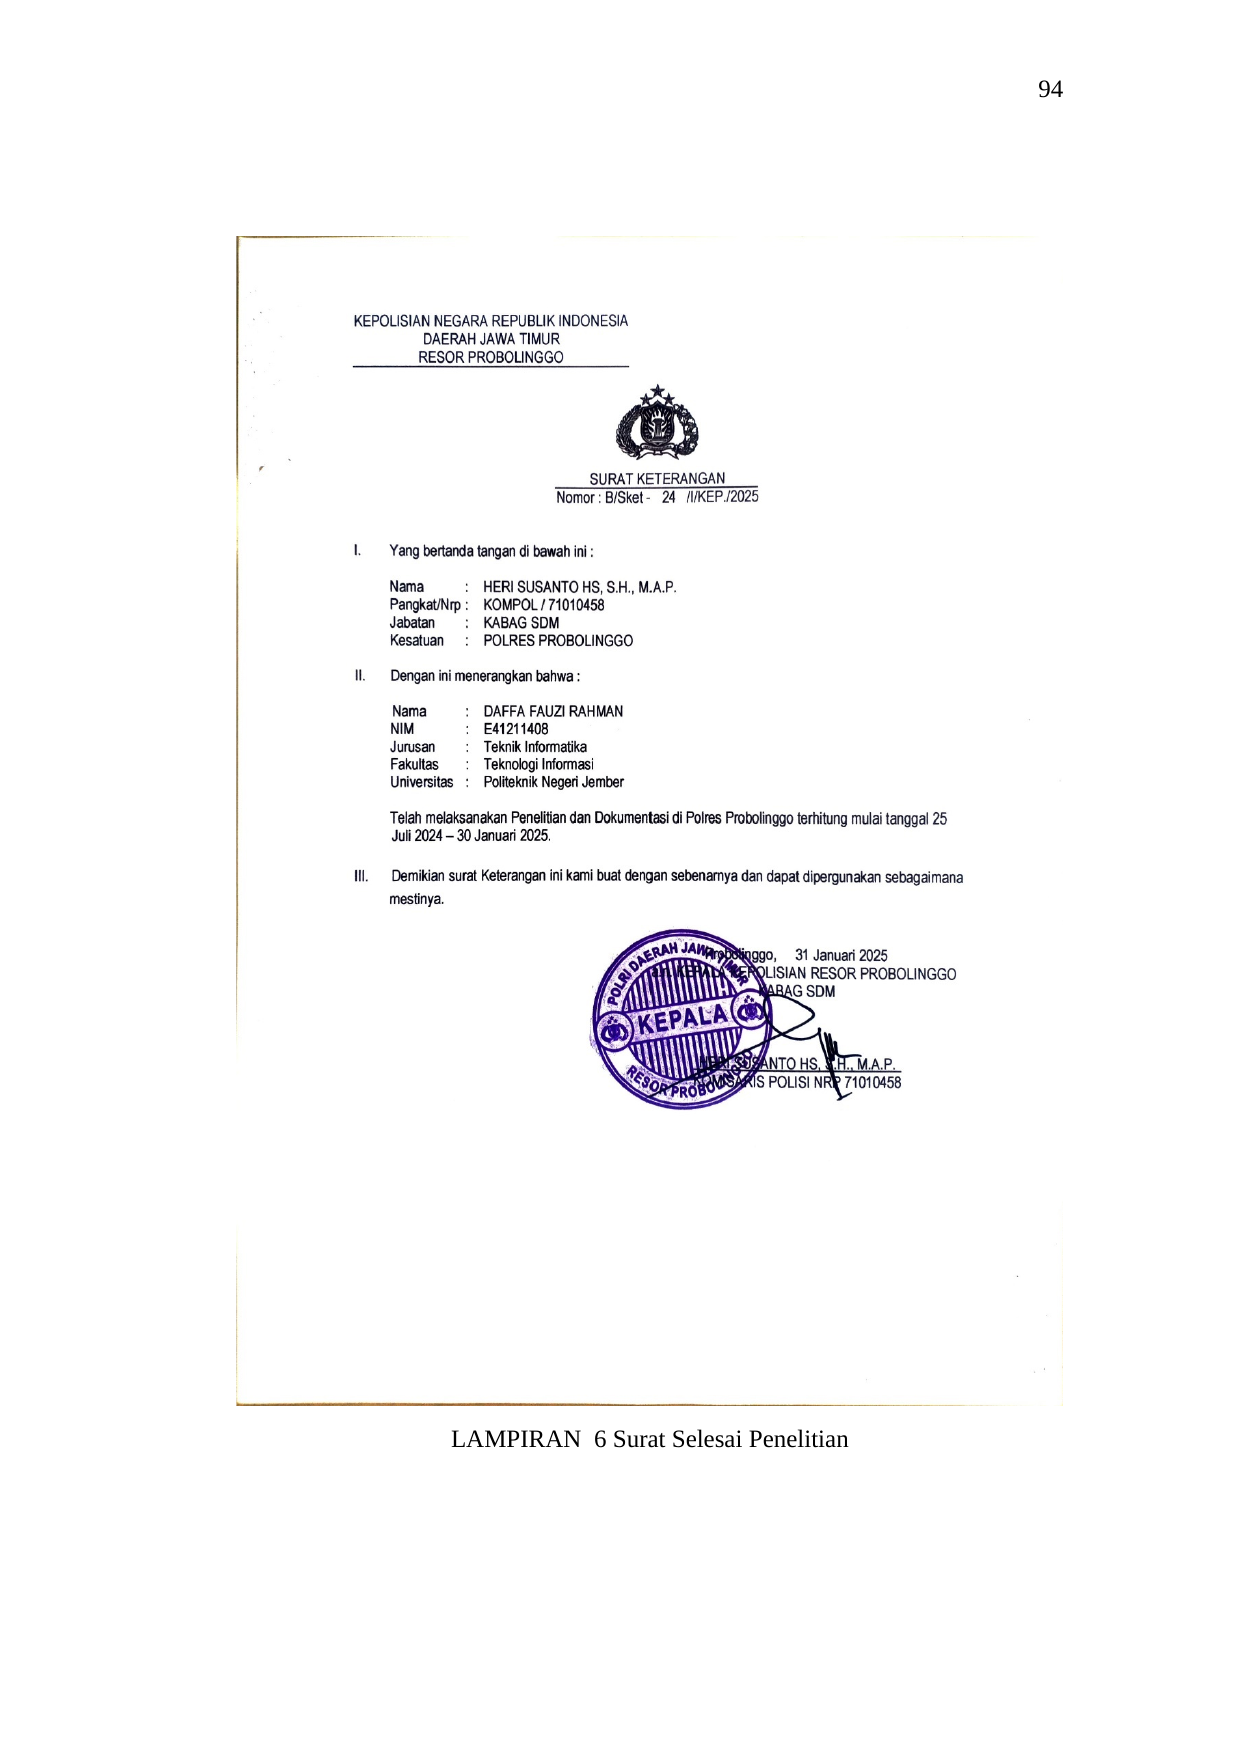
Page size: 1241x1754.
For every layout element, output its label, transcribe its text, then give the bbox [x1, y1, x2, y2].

text LAMPIRAN 6 Surat Selesai Penelitian [236, 1424, 1063, 1453]
picture [236, 236, 1063, 1406]
